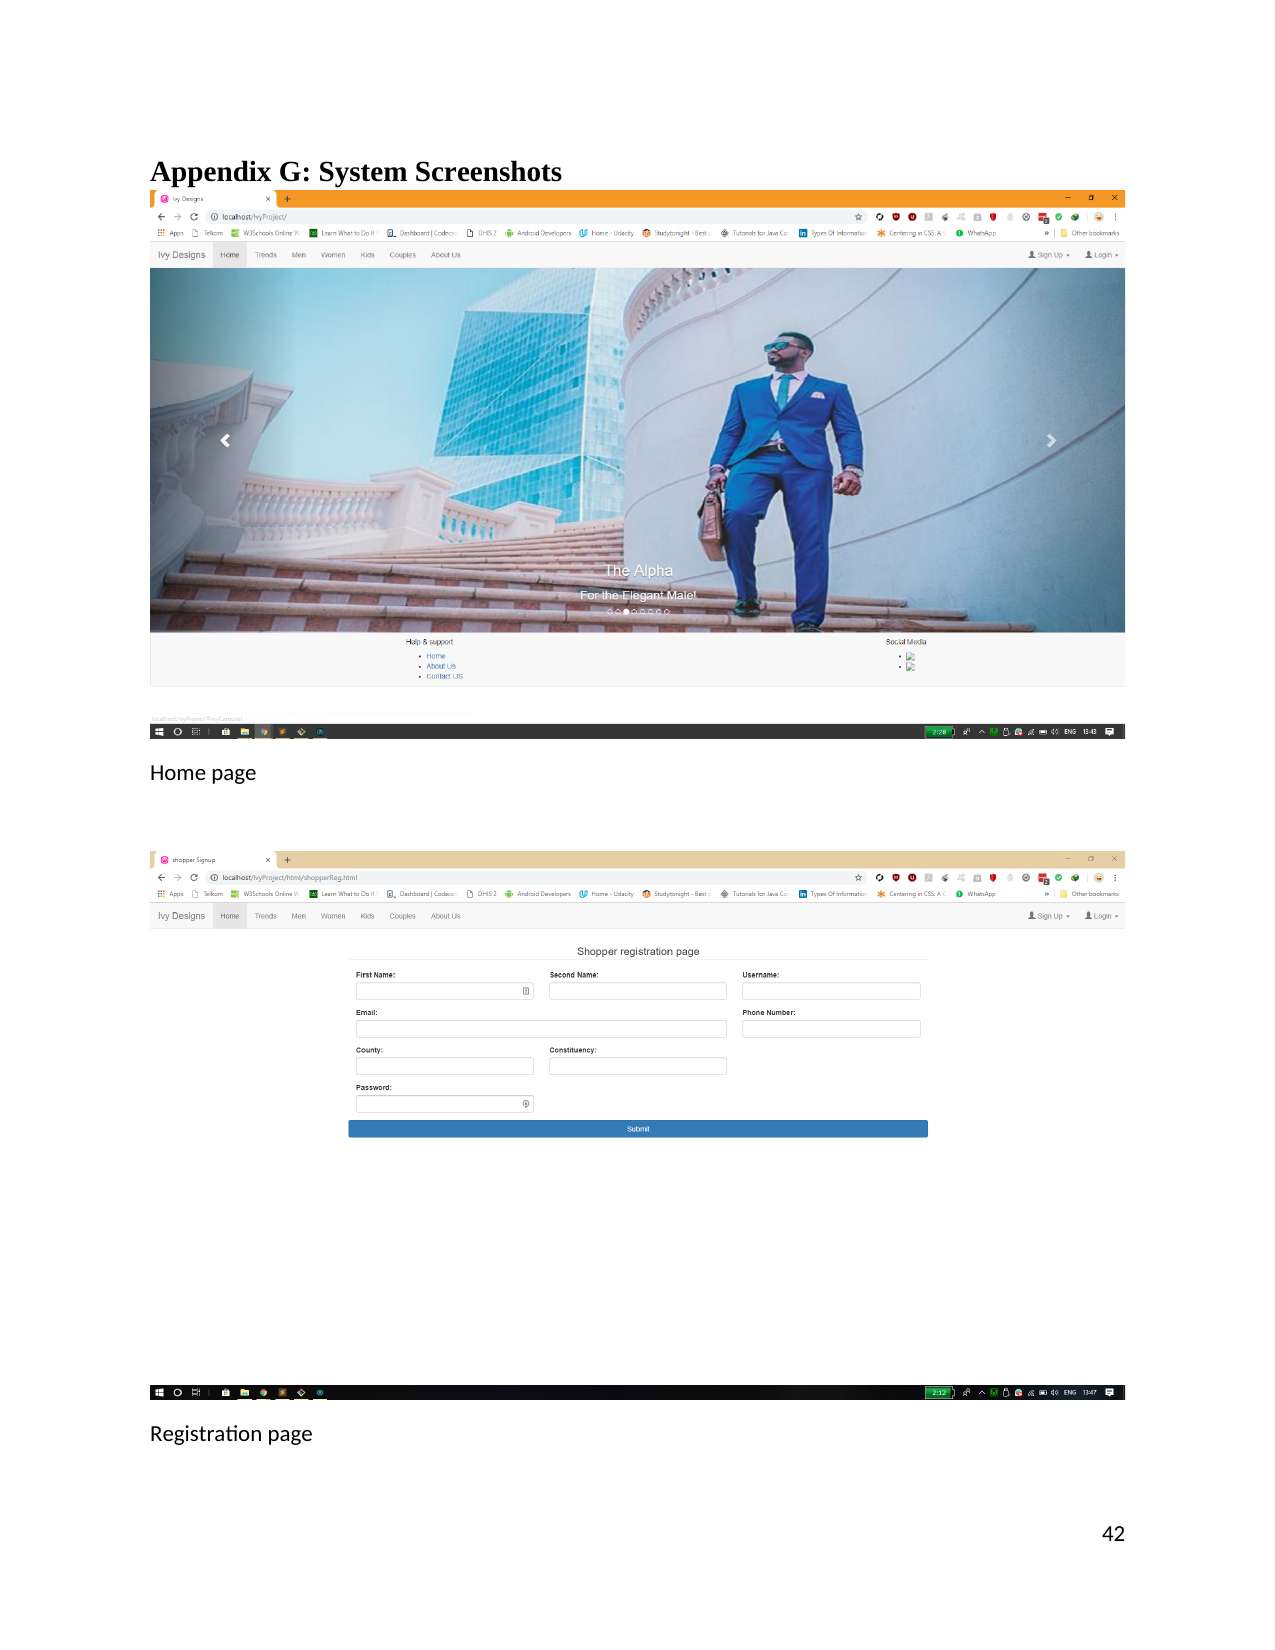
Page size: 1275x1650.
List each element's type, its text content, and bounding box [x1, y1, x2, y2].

text Registration page [150, 1419, 1125, 1447]
picture [150, 851, 1125, 1400]
picture [150, 190, 1125, 739]
text Home page [150, 758, 1125, 786]
subtitle Appendix G: System Screenshots [150, 154, 1125, 188]
